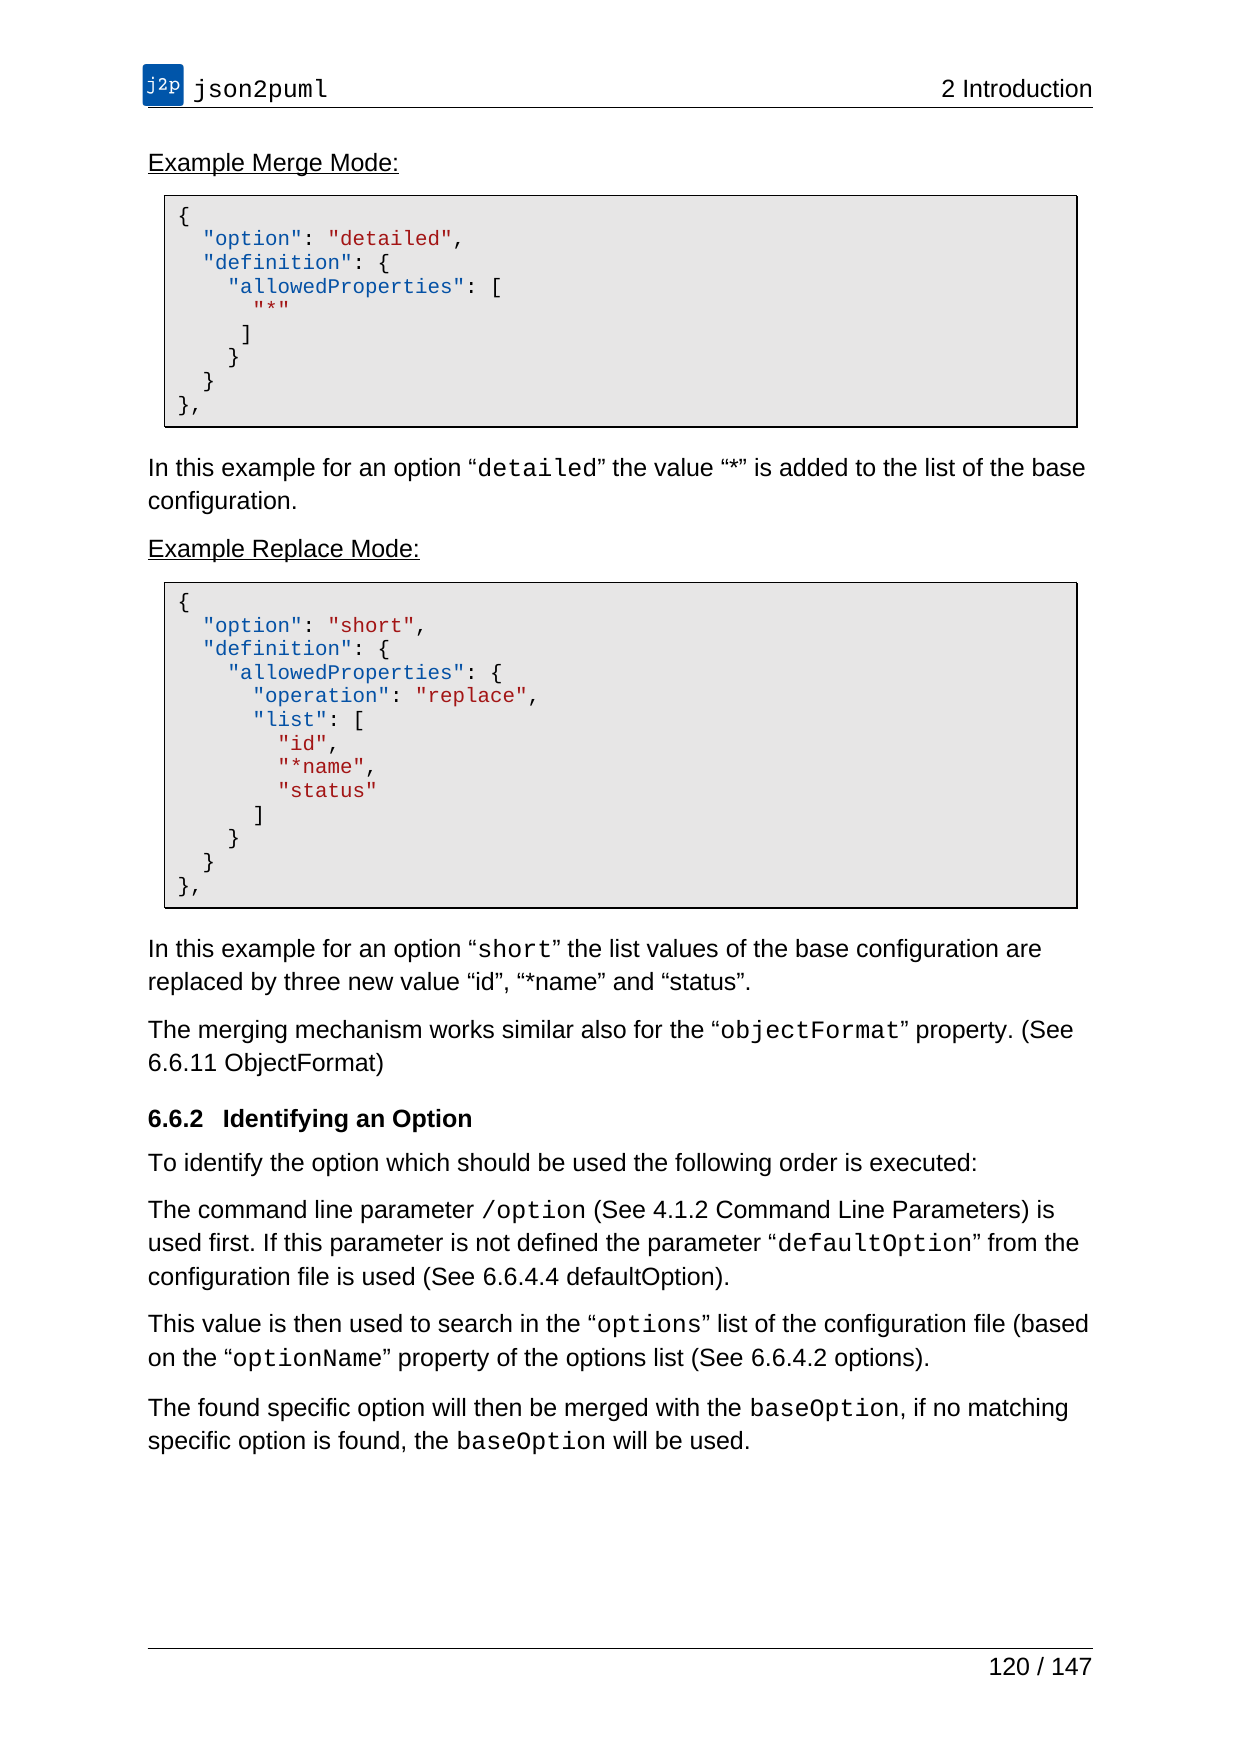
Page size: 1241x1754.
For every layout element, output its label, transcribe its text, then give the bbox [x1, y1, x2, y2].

text "operation": "replace", [165, 676, 1076, 700]
text "allowedProperties": [ [165, 266, 1076, 290]
text The found specific option will then be merged with the baseOption, if no matching specific option is found, the baseOption will be used. [148, 1393, 1093, 1457]
picture [142, 64, 184, 106]
text To identify the option which should be used the following order is executed: [148, 1147, 1093, 1176]
text Example Merge Mode: [148, 148, 1093, 176]
text In this example for an option “detailed” the value “*” is added to the list of the base configuration. [148, 453, 1093, 515]
text "list": [ [165, 700, 1076, 723]
text ] [165, 794, 1076, 818]
text Example Replace Mode: [148, 534, 1093, 563]
text "*" [165, 290, 1076, 313]
text } [165, 818, 1076, 842]
text "option": "short", [165, 605, 1076, 629]
text "option": "detailed", [165, 219, 1076, 243]
text "*name", [165, 747, 1076, 771]
text The command line parameter /option (See 4.1.2 Command Line Parameters) is used first. If this parameter is not defined the parameter “defaultOption” from the configuration file is used (See 6.6.4.4 defaultOption). [148, 1195, 1093, 1290]
text }, [165, 865, 1076, 907]
text In this example for an option “short” the list values of the base configuration are replaced by three new value “id”, “*name” and “status”. [148, 934, 1093, 996]
text The merging mechanism works similar also for the “objectFormat” property. (See 6.6.11 ObjectFormat) [148, 1015, 1093, 1077]
text This value is then used to search in the “options” list of the configuration file (based on the “optionName” property of the options list (See 6.6.4.2 options). [148, 1309, 1093, 1373]
text } [165, 337, 1076, 361]
text "status" [165, 771, 1076, 794]
text { [165, 583, 1076, 605]
text "allowedProperties": { [165, 652, 1076, 676]
text "id", [165, 723, 1076, 747]
text } [165, 361, 1076, 384]
text }, [165, 384, 1076, 426]
text { [165, 196, 1076, 219]
text "definition": { [165, 243, 1076, 266]
text "definition": { [165, 629, 1076, 652]
subtitle Identifying an Option [148, 1104, 1093, 1133]
text ] [165, 313, 1076, 337]
text } [165, 842, 1076, 865]
